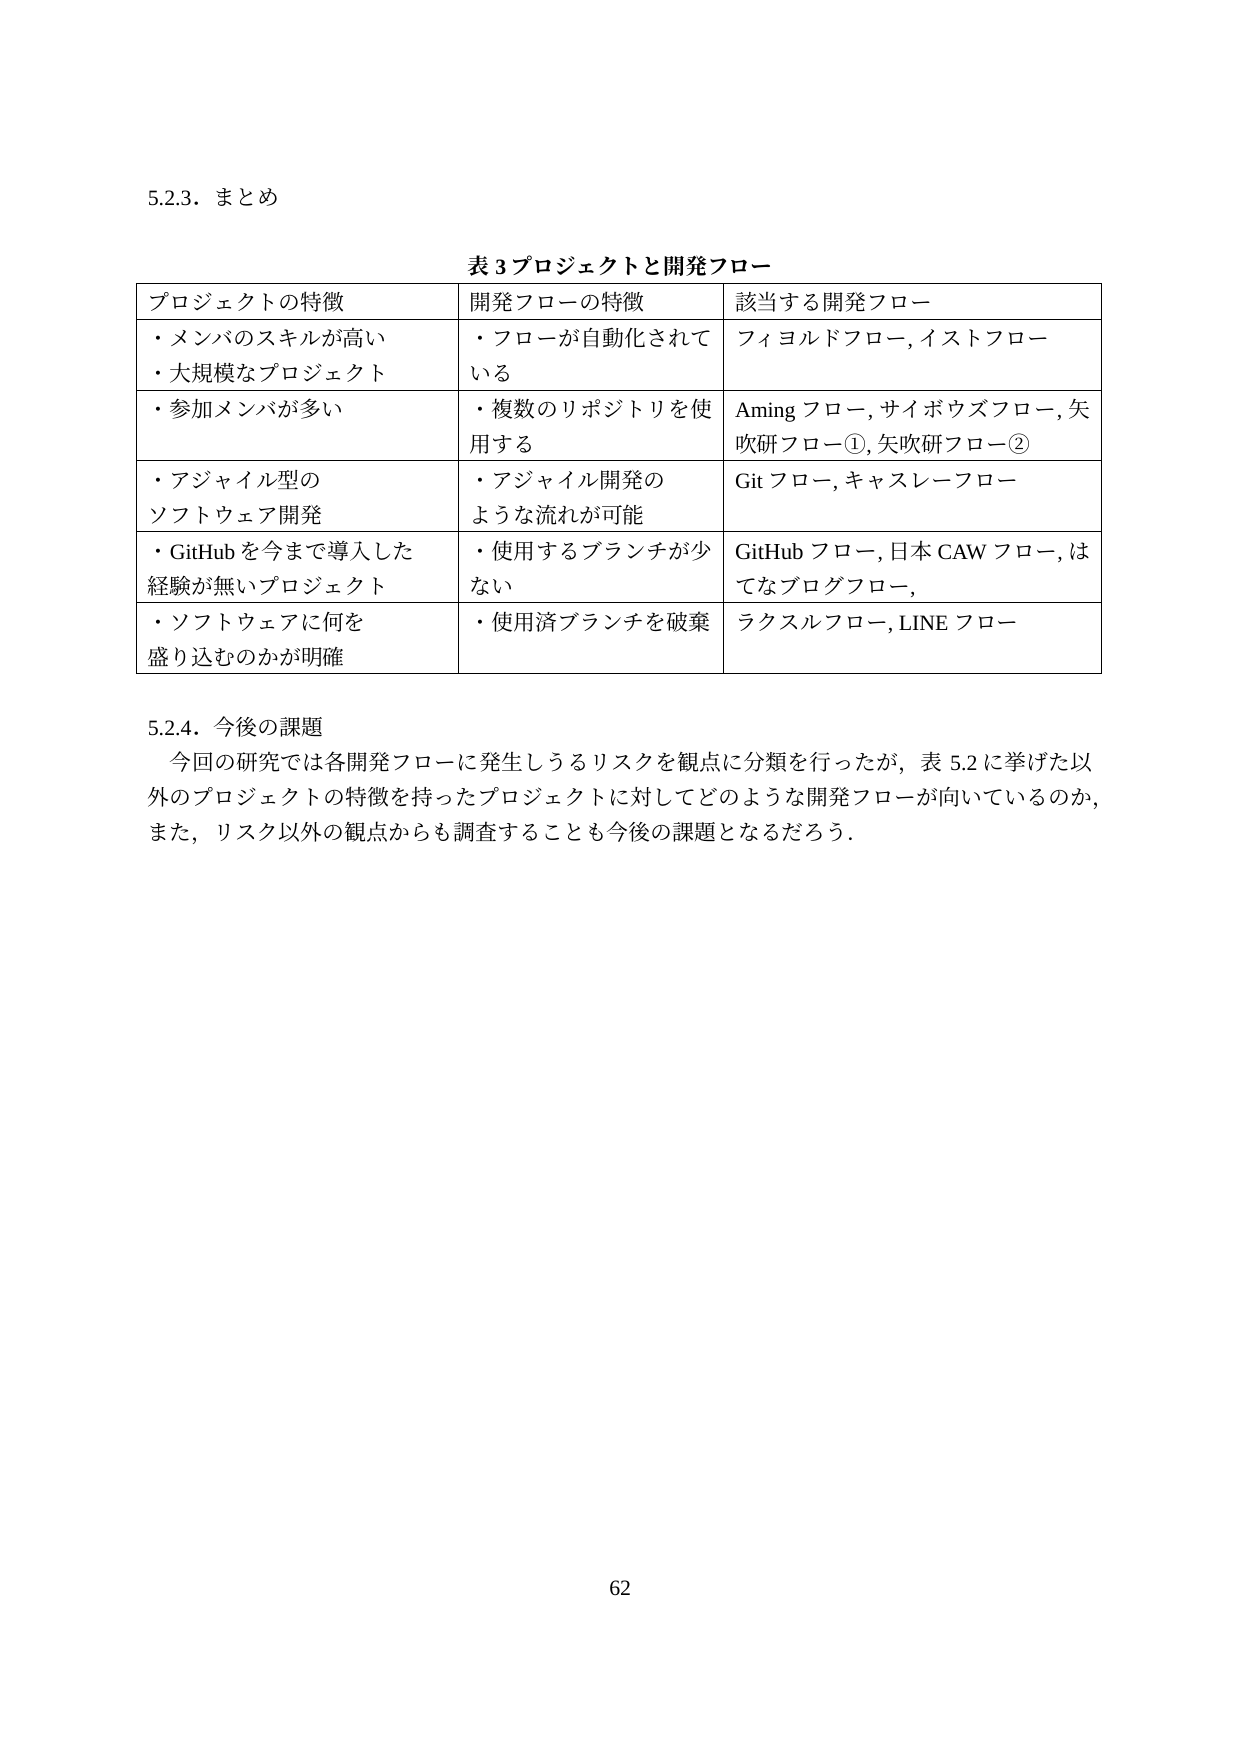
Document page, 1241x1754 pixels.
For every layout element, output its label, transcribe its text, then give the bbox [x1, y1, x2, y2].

table_header 開発フローの特徴 [459, 284, 723, 319]
table_cell Gitフロー, キャスレーフロー [724, 461, 1101, 531]
table_cell ・複数のリポジトリを使用する [459, 391, 723, 460]
table_cell ・使用するブランチが少ない [459, 532, 723, 602]
table_cell ・アジャイル型の ソフトウェア開発 [137, 461, 458, 531]
table_cell ・GitHubを今まで導入した 経験が無いプロジェクト [137, 532, 458, 602]
table_cell ・メンバのスキルが高い ・大規模なプロジェクト [137, 320, 458, 389]
table_header プロジェクトの特徴 [137, 284, 458, 319]
text 今回の研究では各開発フローに発生しうるリスクを観点に分類を行ったが，表5.2に挙げた以外のプロジェクトの特徴を持ったプロジェクトに対してどのような開発フローが向いているのか，また，リスク以外の観点からも調査することも今後の課題となるだろう． [148, 744, 1092, 848]
table_cell ラクスルフロー, LINEフロー [724, 603, 1101, 673]
table_cell ・使用済ブランチを破棄 [459, 603, 723, 673]
subtitle 5.2.4．今後の課題 [148, 709, 1092, 744]
subtitle 5.2.3．まとめ [148, 178, 1092, 213]
table_cell ・フローが自動化されている [459, 320, 723, 389]
table_cell ・参加メンバが多い [137, 391, 458, 460]
table_cell ・ソフトウェアに何を 盛り込むのかが明確 [137, 603, 458, 673]
table_cell GitHubフロー, 日本CAWフロー, はてなブログフロー, [724, 532, 1101, 602]
text 表 3プロジェクトと開発フロー [148, 248, 1092, 283]
table_header 該当する開発フロー [724, 284, 1101, 319]
table_cell フィヨルドフロー, イストフロー [724, 320, 1101, 389]
table_cell Amingフロー, サイボウズフロー, 矢吹研フロー①, 矢吹研フロー② [724, 391, 1101, 460]
table_cell ・アジャイル開発の ような流れが可能 [459, 461, 723, 531]
